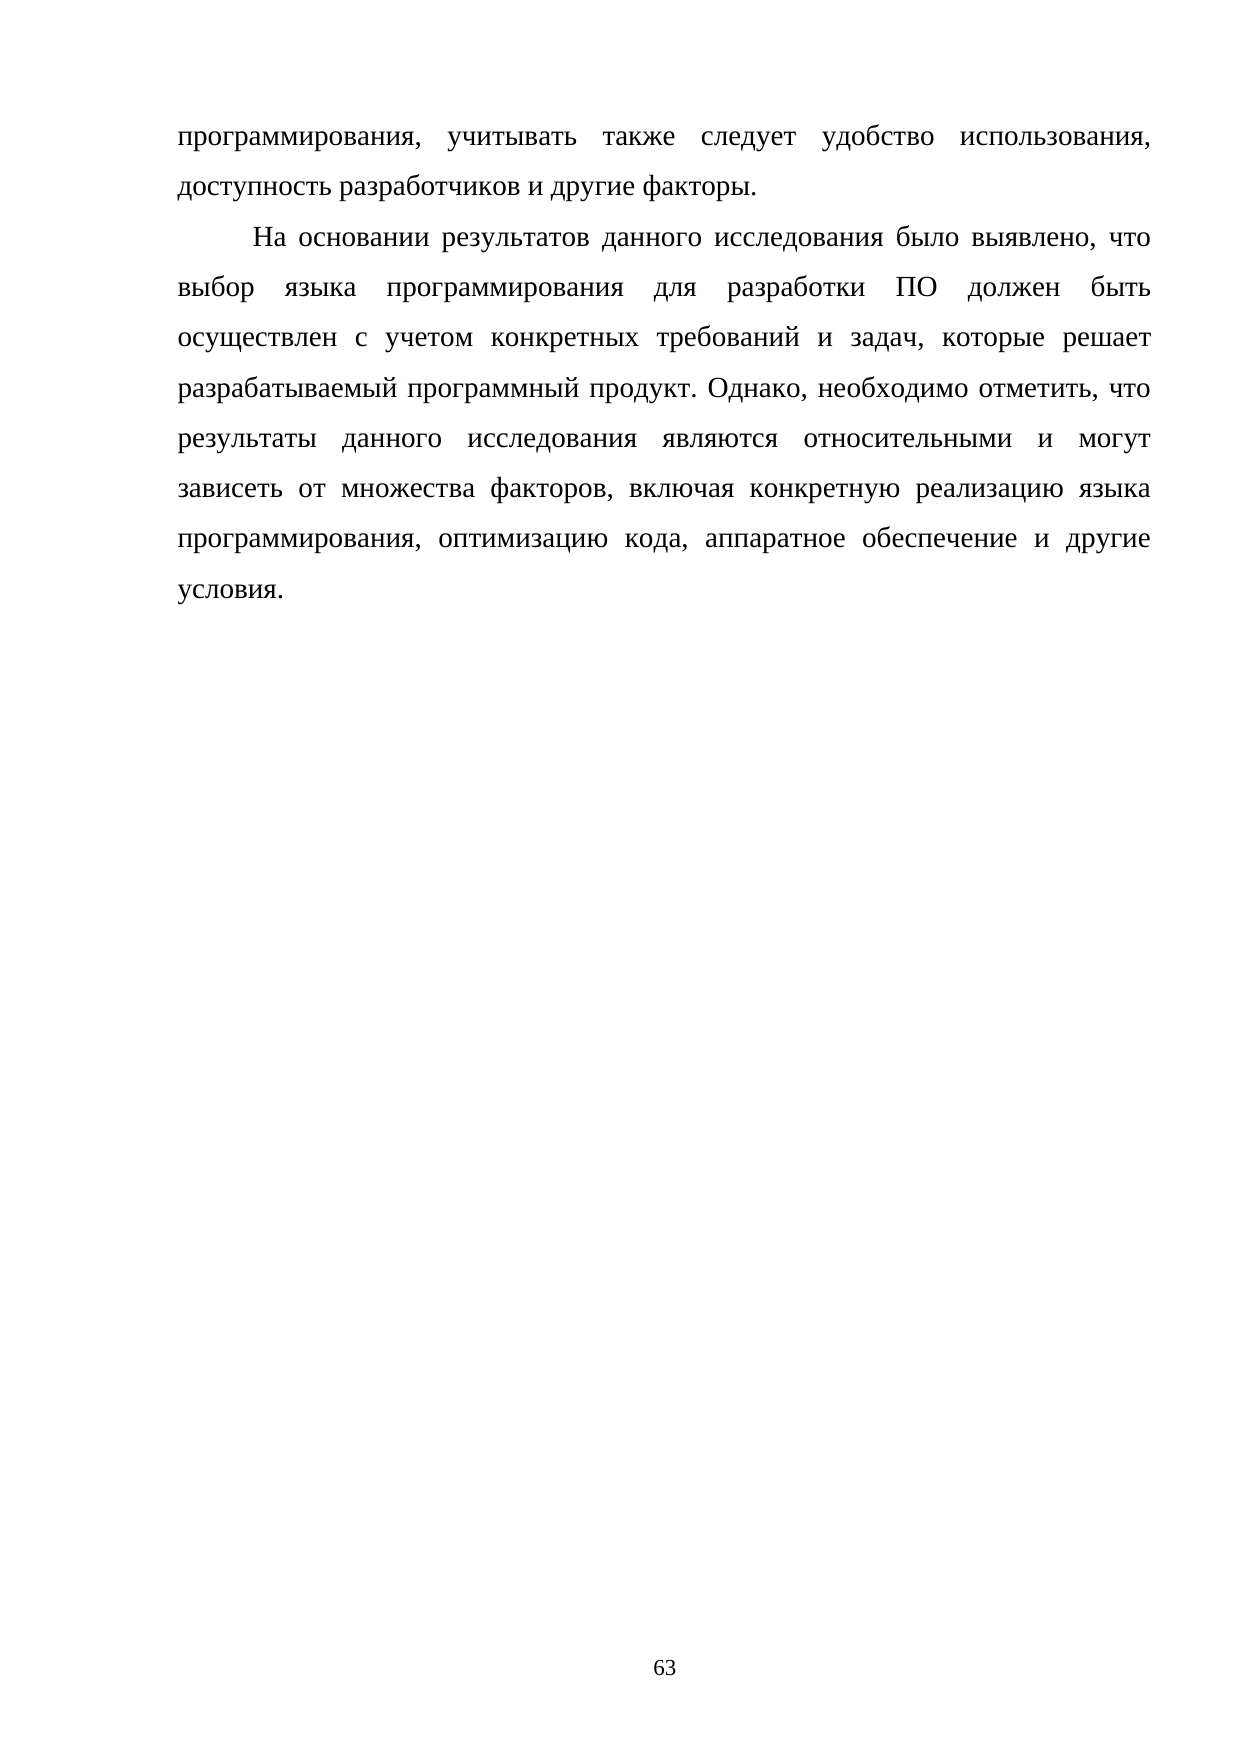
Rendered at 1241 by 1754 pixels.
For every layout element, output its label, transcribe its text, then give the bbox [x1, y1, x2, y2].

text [177, 118, 1152, 202]
text На основании результатов данного исследования было выявлено, что выбор языка программирования для разработки ПО должен быть осуществлен с учетом конкретных требований и задач, которые решает разрабатываемый программный продукт. Однако, необходимо отметить, что результаты данного исследования являются относительными и могут зависеть от множества факторов, включая конкретную реализацию языка программирования, оптимизацию кода, аппаратное обеспечение и другие условия. [177, 219, 1152, 604]
